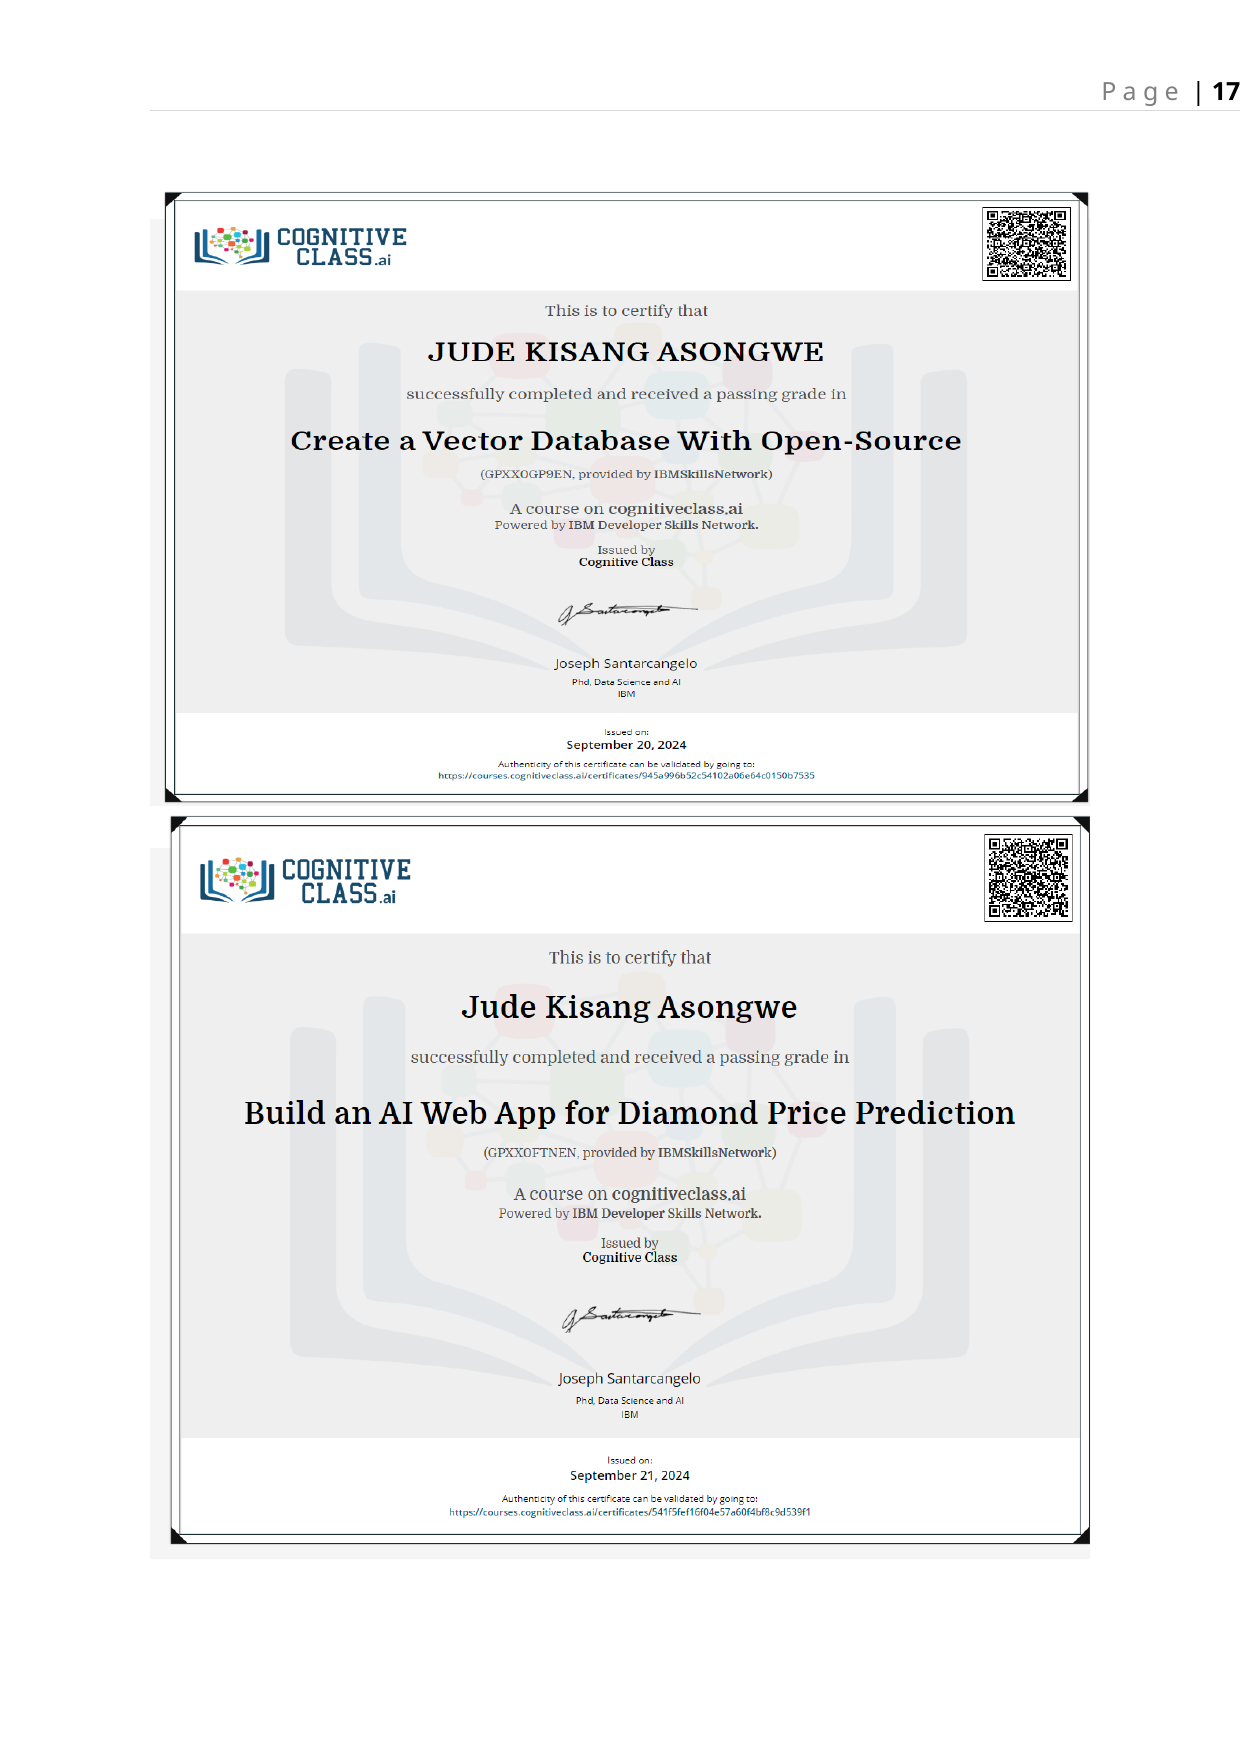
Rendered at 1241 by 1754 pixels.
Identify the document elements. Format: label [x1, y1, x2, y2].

picture [150, 187, 1091, 1559]
